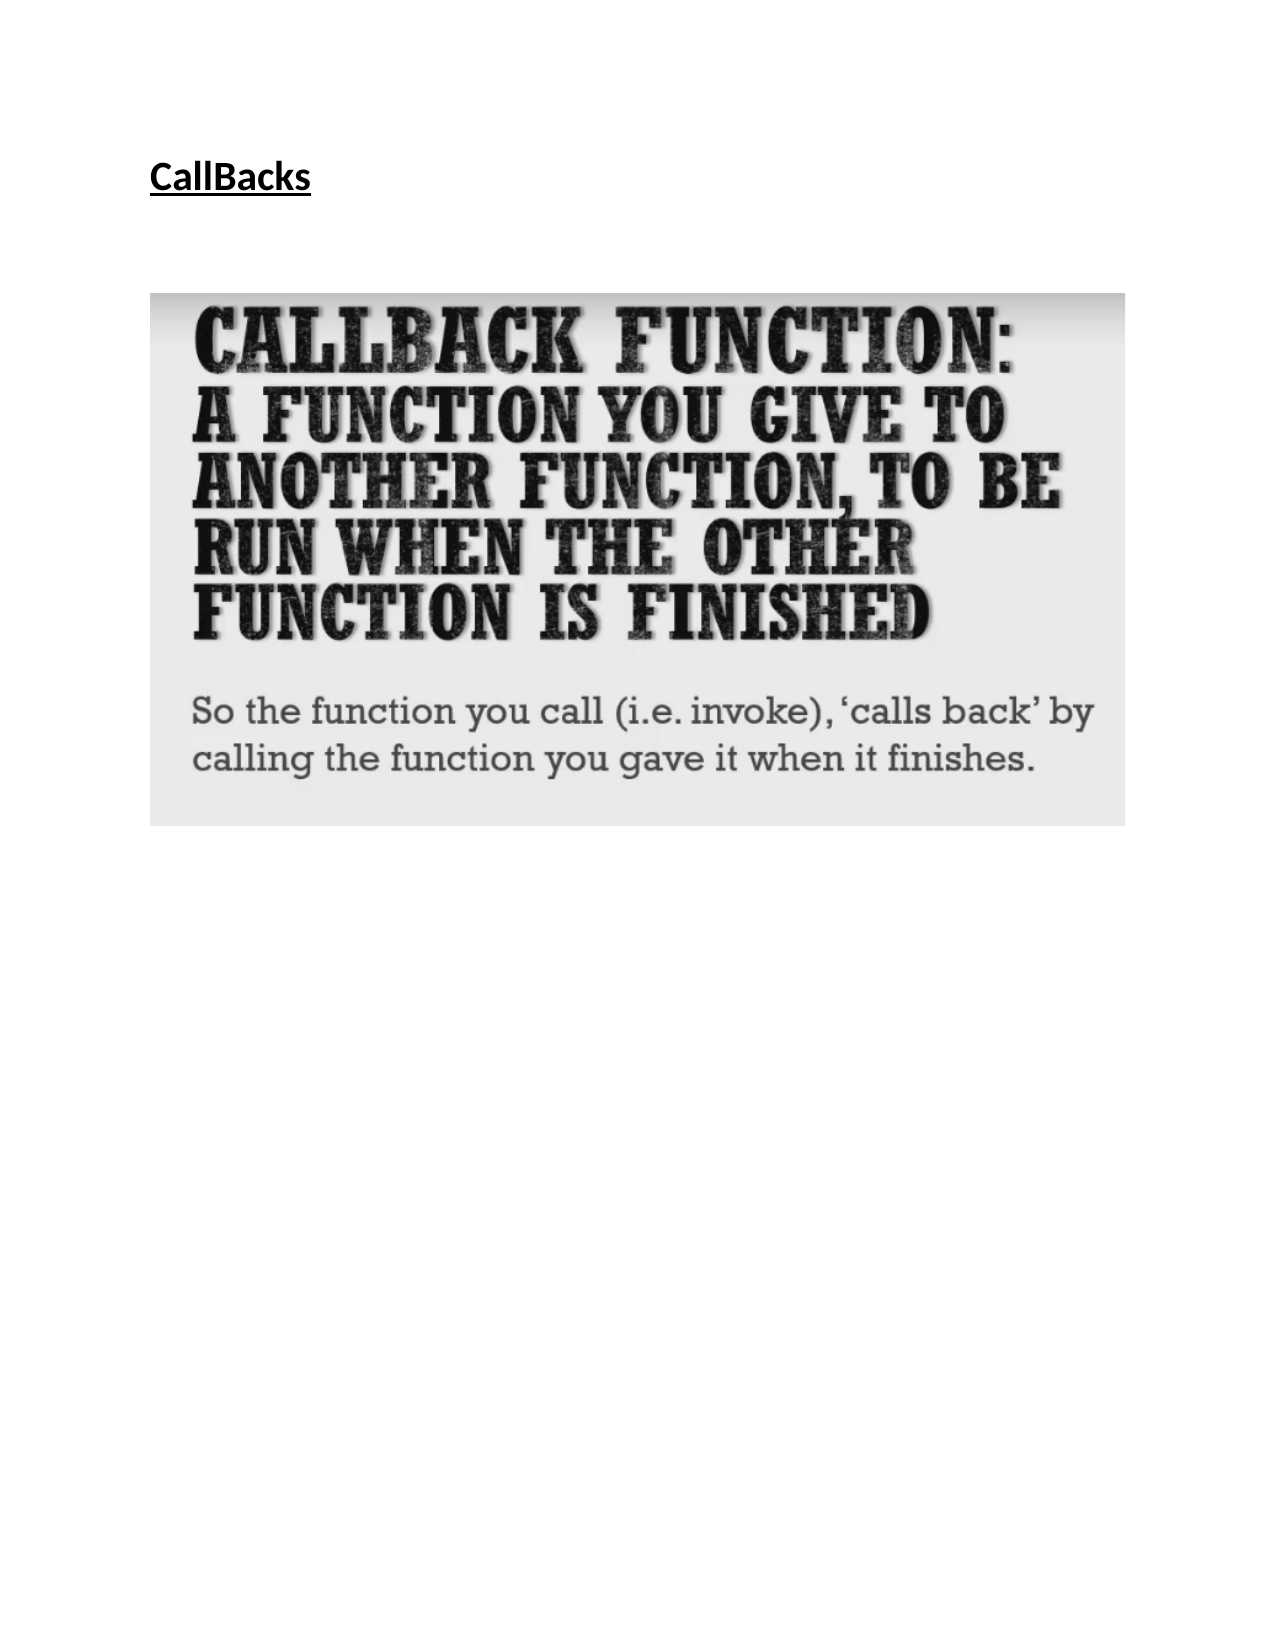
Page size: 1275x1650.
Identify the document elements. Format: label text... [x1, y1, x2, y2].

picture [150, 293, 1125, 826]
text CallBacks [150, 150, 1125, 201]
